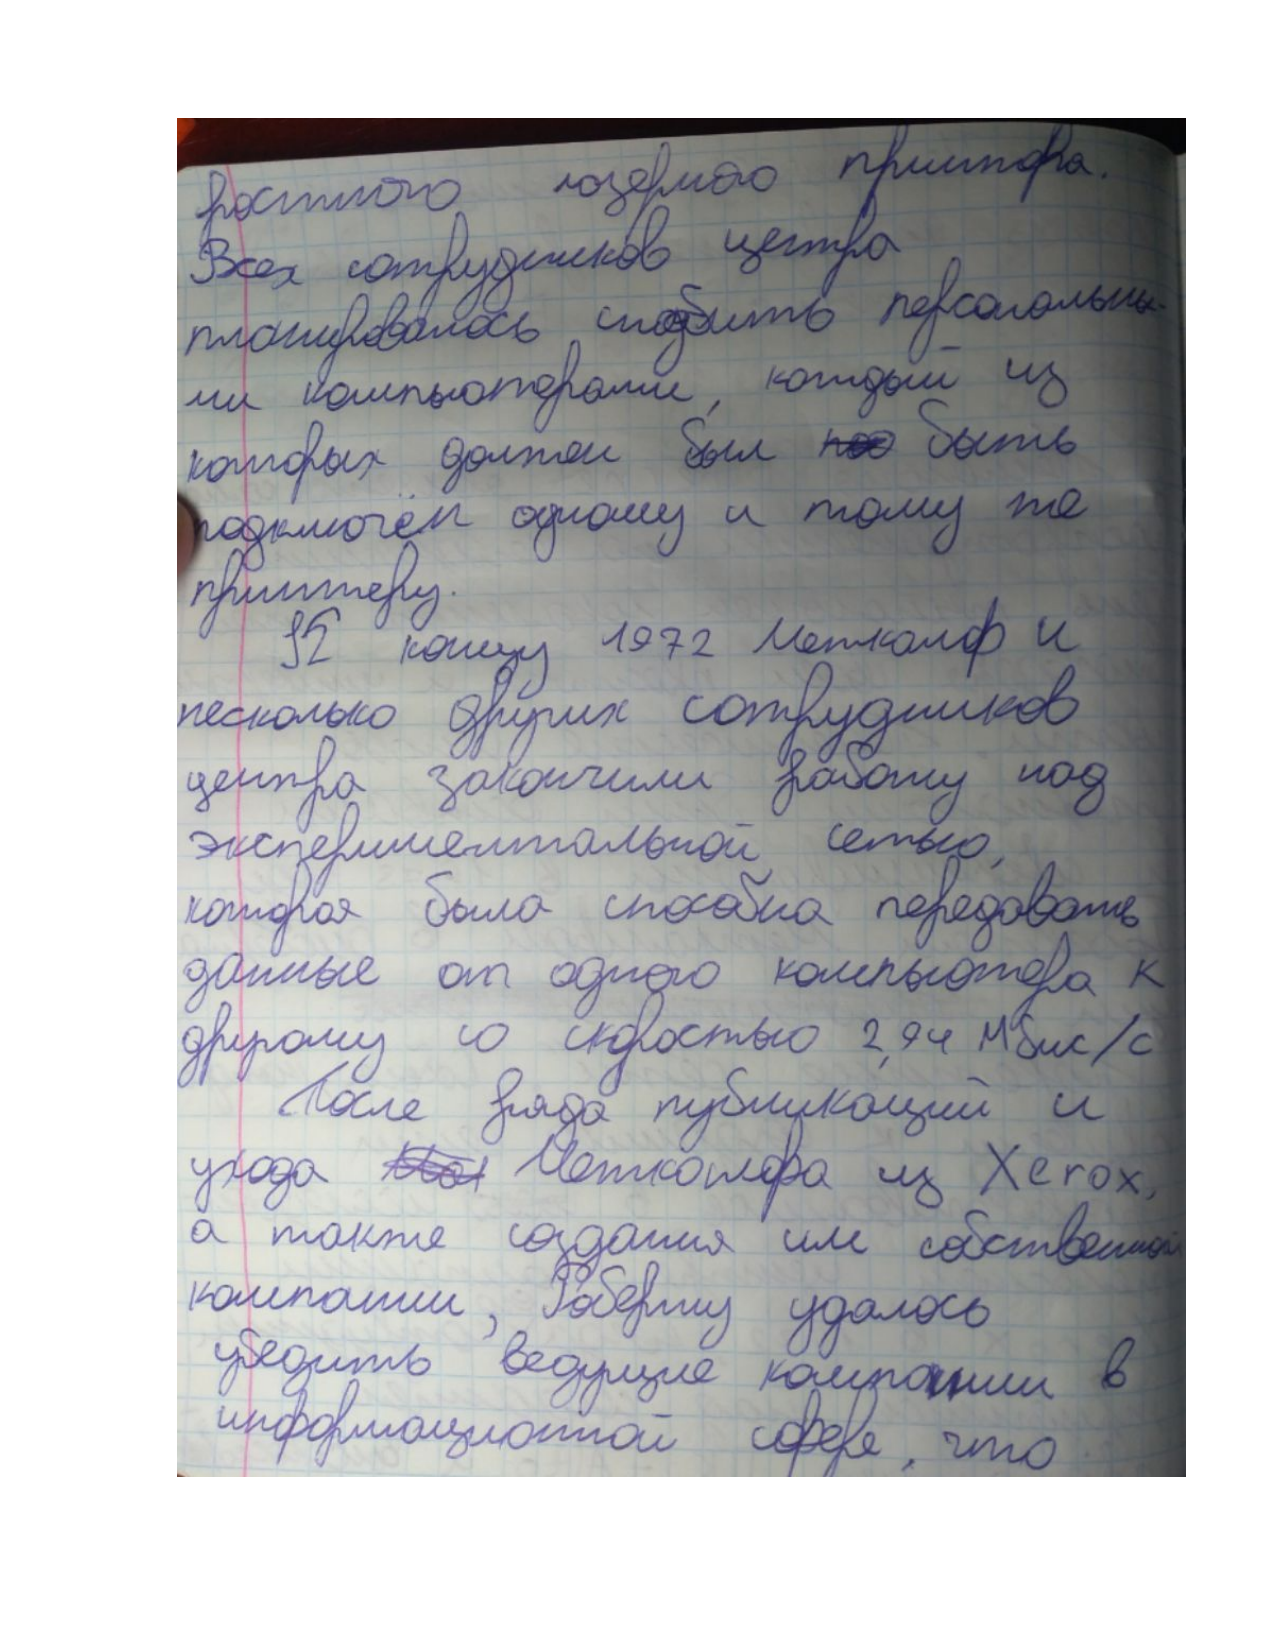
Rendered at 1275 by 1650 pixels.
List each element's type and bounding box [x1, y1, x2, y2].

picture [177, 118, 1186, 1477]
